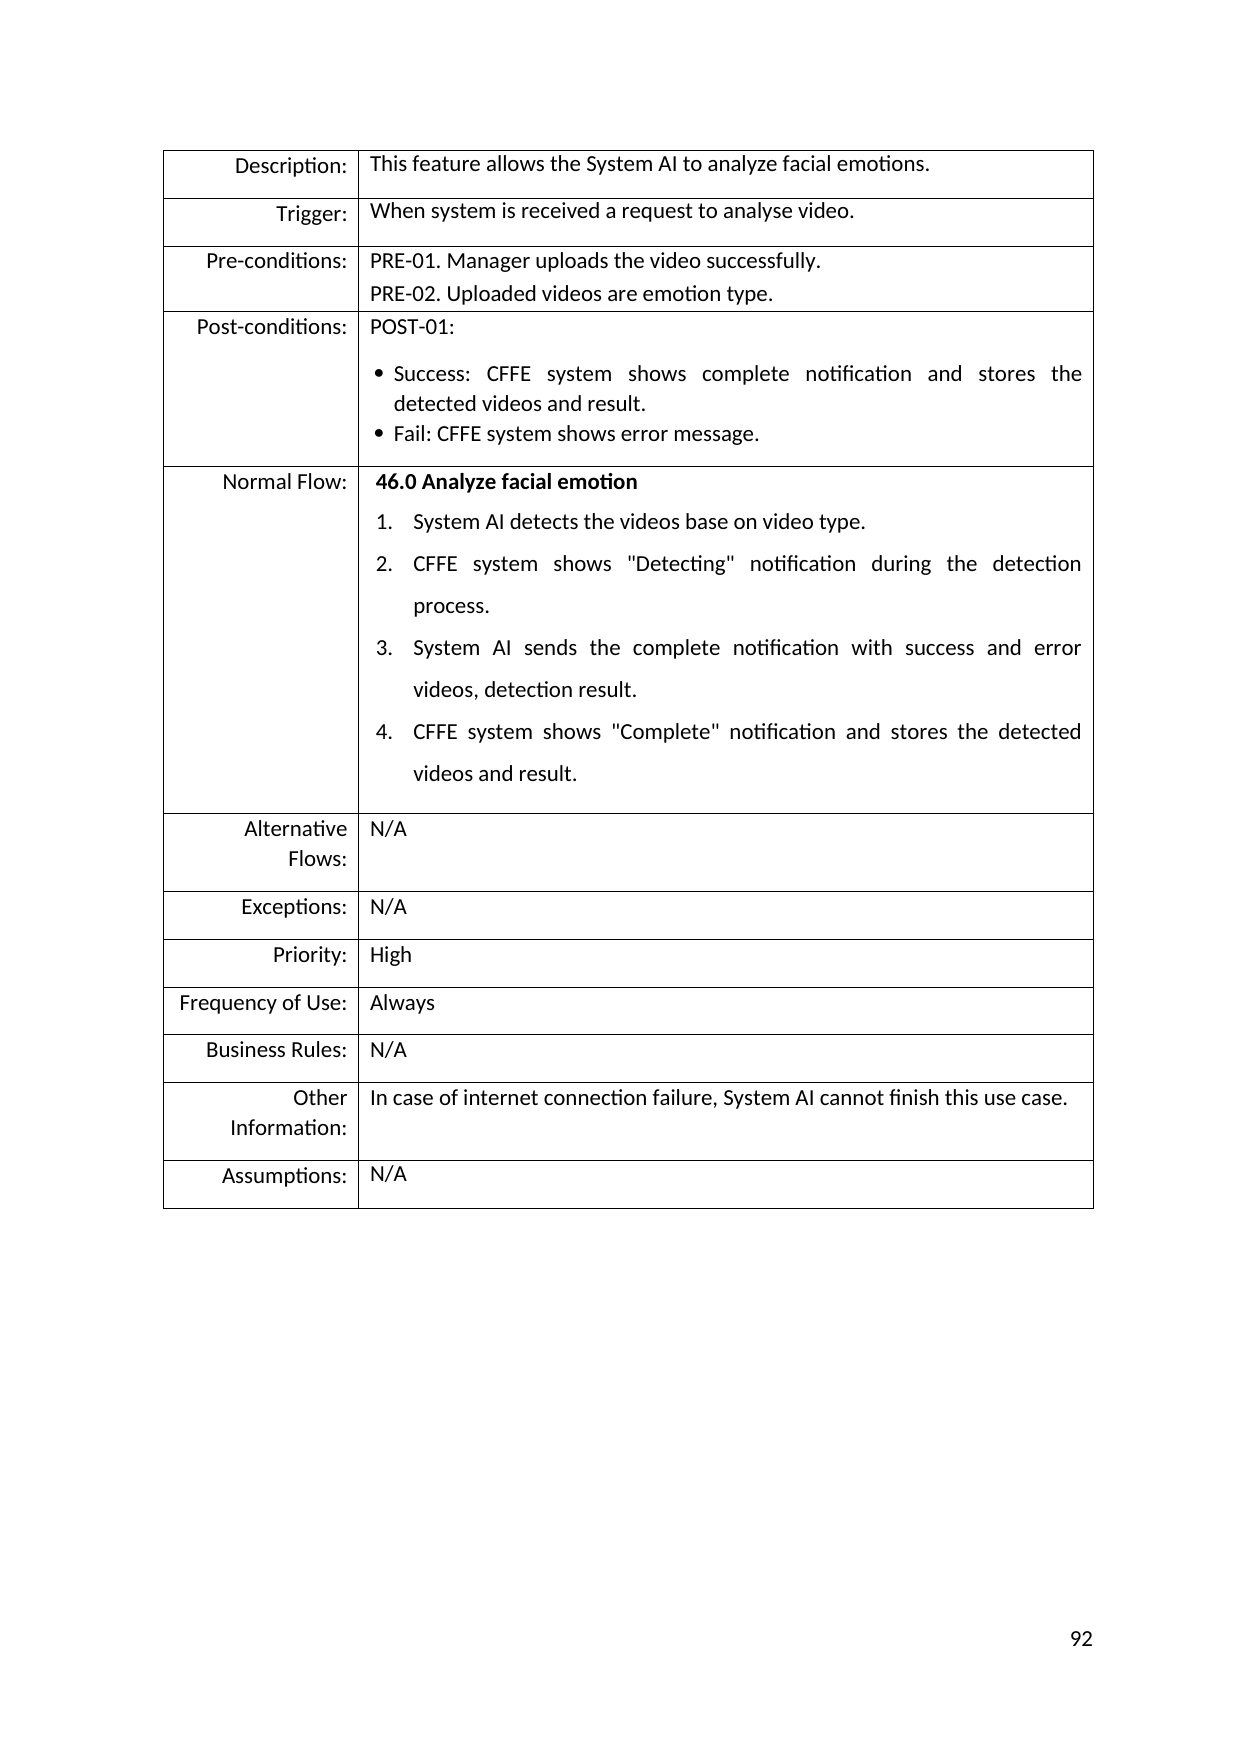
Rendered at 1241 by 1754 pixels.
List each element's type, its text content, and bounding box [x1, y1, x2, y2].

table_cell Alternative Flows: [164, 814, 358, 891]
table_cell This feature allows the System AI to analyze facial emotions. [359, 151, 1093, 198]
table_cell Always [359, 988, 1093, 1034]
table_cell Assumptions: [164, 1161, 358, 1208]
table_cell PRE-01. Manager uploads the video successfully. PRE-02. Uploaded videos are emotion type. [359, 247, 1093, 311]
table_cell Trigger: [164, 199, 358, 246]
table_cell Frequency of Use: [164, 988, 358, 1034]
table_cell N/A [359, 1161, 1093, 1208]
table_cell Other Information: [164, 1083, 358, 1160]
table_cell When system is received a request to analyse video. [359, 199, 1093, 246]
table_cell N/A [359, 1035, 1093, 1082]
table_cell In case of internet connection failure, System AI cannot finish this use case. [359, 1083, 1093, 1160]
table_cell 46.0 Analyze facial emotion System AI detects the videos base on video type. CFFE system shows "Detecting" notification during the detection process. System AI sends the complete notification with success and error videos, detection result. CFFE system shows "Complete" notification and stores the detected videos and result. [359, 467, 1093, 813]
table_cell N/A [359, 814, 1093, 891]
table_cell High [359, 940, 1093, 987]
table_cell Business Rules: [164, 1035, 358, 1082]
table_cell N/A [359, 892, 1093, 939]
table_cell Description: [164, 151, 358, 198]
table_cell Exceptions: [164, 892, 358, 939]
table_cell POST-01: Success: CFFE system shows complete notification and stores the detected videos and result. Fail: CFFE system shows error message. [359, 312, 1093, 466]
table_cell Post-conditions: [164, 312, 358, 466]
table_cell Pre-conditions: [164, 247, 358, 311]
table_cell Priority: [164, 940, 358, 987]
table_cell Normal Flow: [164, 467, 358, 813]
